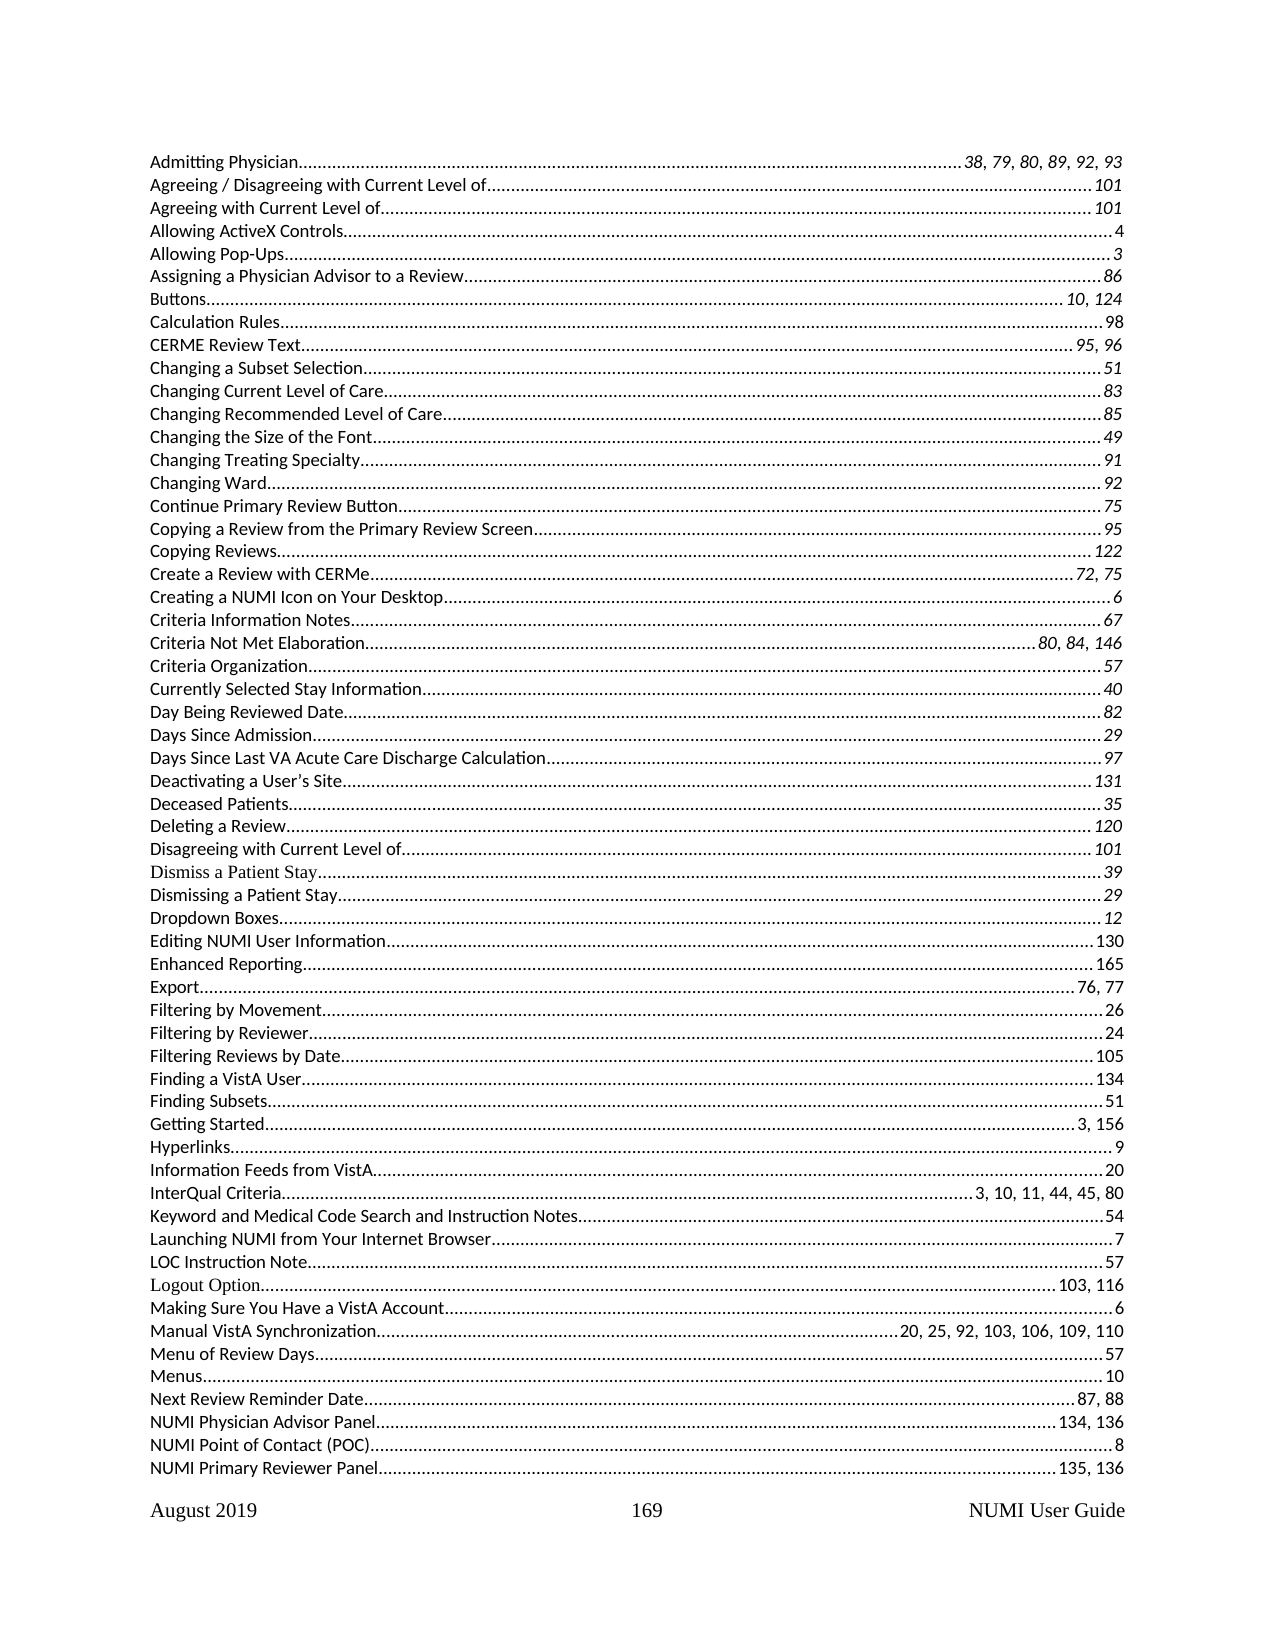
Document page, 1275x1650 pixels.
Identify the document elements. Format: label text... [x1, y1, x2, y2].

text Deactivating a User’s Site 131 [150, 769, 1125, 792]
text Currently Selected Stay Information 40 [150, 677, 1125, 700]
text Filtering Reviews by Date 105 [150, 1044, 1125, 1067]
text CERME Review Text 95, 96 [150, 333, 1125, 356]
text Disagreeing with Current Level of 101 [150, 837, 1125, 860]
text Criteria Organization 57 [150, 654, 1125, 677]
text Menu of Review Days 57 [150, 1342, 1125, 1364]
text Allowing Pop-Ups 3 [150, 242, 1125, 264]
text Logout Option 103, 116 [150, 1273, 1125, 1296]
text Admitting Physician 38, 79, 80, 89, 92, 93 [150, 150, 1125, 173]
text Agreeing / Disagreeing with Current Level of 101 [150, 173, 1125, 196]
text Finding a VistA User 134 [150, 1067, 1125, 1089]
text Deleting a Review 120 [150, 814, 1125, 837]
text Deceased Patients 35 [150, 792, 1125, 814]
text Continue Primary Review Button 75 [150, 494, 1125, 517]
text Changing the Size of the Font 49 [150, 425, 1125, 448]
text Copying a Review from the Primary Review Screen 95 [150, 517, 1125, 539]
text Next Review Reminder Date 87, 88 [150, 1387, 1125, 1410]
text NUMI Physician Advisor Panel 134, 136 [150, 1410, 1125, 1433]
text NUMI Point of Contact (POC) 8 [150, 1433, 1125, 1456]
text Changing Treating Specialty 91 [150, 448, 1125, 471]
text Getting Started 3, 156 [150, 1112, 1125, 1135]
text Dismissing a Patient Stay 29 [150, 883, 1125, 906]
text Changing a Subset Selection 51 [150, 356, 1125, 379]
text Allowing ActiveX Controls 4 [150, 219, 1125, 242]
text Filtering by Movement 26 [150, 998, 1125, 1021]
text Criteria Information Notes 67 [150, 608, 1125, 631]
text Launching NUMI from Your Internet Browser 7 [150, 1227, 1125, 1250]
text Filtering by Reviewer 24 [150, 1021, 1125, 1044]
text LOC Instruction Note 57 [150, 1250, 1125, 1273]
text Keyword and Medical Code Search and Instruction Notes 54 [150, 1204, 1125, 1227]
text Days Since Admission 29 [150, 723, 1125, 746]
text Calculation Rules 98 [150, 310, 1125, 333]
text Days Since Last VA Acute Care Discharge Calculation 97 [150, 746, 1125, 769]
text Menus 10 [150, 1364, 1125, 1387]
text NUMI Primary Reviewer Panel 135, 136 [150, 1456, 1125, 1479]
text Creating a NUMI Icon on Your Desktop 6 [150, 585, 1125, 608]
text Agreeing with Current Level of 101 [150, 196, 1125, 219]
text Changing Ward 92 [150, 471, 1125, 494]
text Enhanced Reporting 165 [150, 952, 1125, 975]
text Assigning a Physician Advisor to a Review 86 [150, 264, 1125, 287]
text Changing Current Level of Care 83 [150, 379, 1125, 402]
text Information Feeds from VistA 20 [150, 1158, 1125, 1181]
text Buttons 10, 124 [150, 287, 1125, 310]
text Manual VistA Synchronization 20, 25, 92, 103, 106, 109, 110 [150, 1319, 1125, 1342]
text Export 76, 77 [150, 975, 1125, 998]
text Copying Reviews 122 [150, 539, 1125, 562]
text Create a Review with CERMe 72, 75 [150, 562, 1125, 585]
text Dismiss a Patient Stay 39 [150, 860, 1125, 883]
text Day Being Reviewed Date 82 [150, 700, 1125, 723]
text InterQual Criteria 3, 10, 11, 44, 45, 80 [150, 1181, 1125, 1204]
text Making Sure You Have a VistA Account 6 [150, 1296, 1125, 1319]
text Criteria Not Met Elaboration 80, 84, 146 [150, 631, 1125, 654]
text Finding Subsets 51 [150, 1089, 1125, 1112]
text Hyperlinks 9 [150, 1135, 1125, 1158]
text Editing NUMI User Information 130 [150, 929, 1125, 952]
text Dropdown Boxes 12 [150, 906, 1125, 929]
text Changing Recommended Level of Care 85 [150, 402, 1125, 425]
